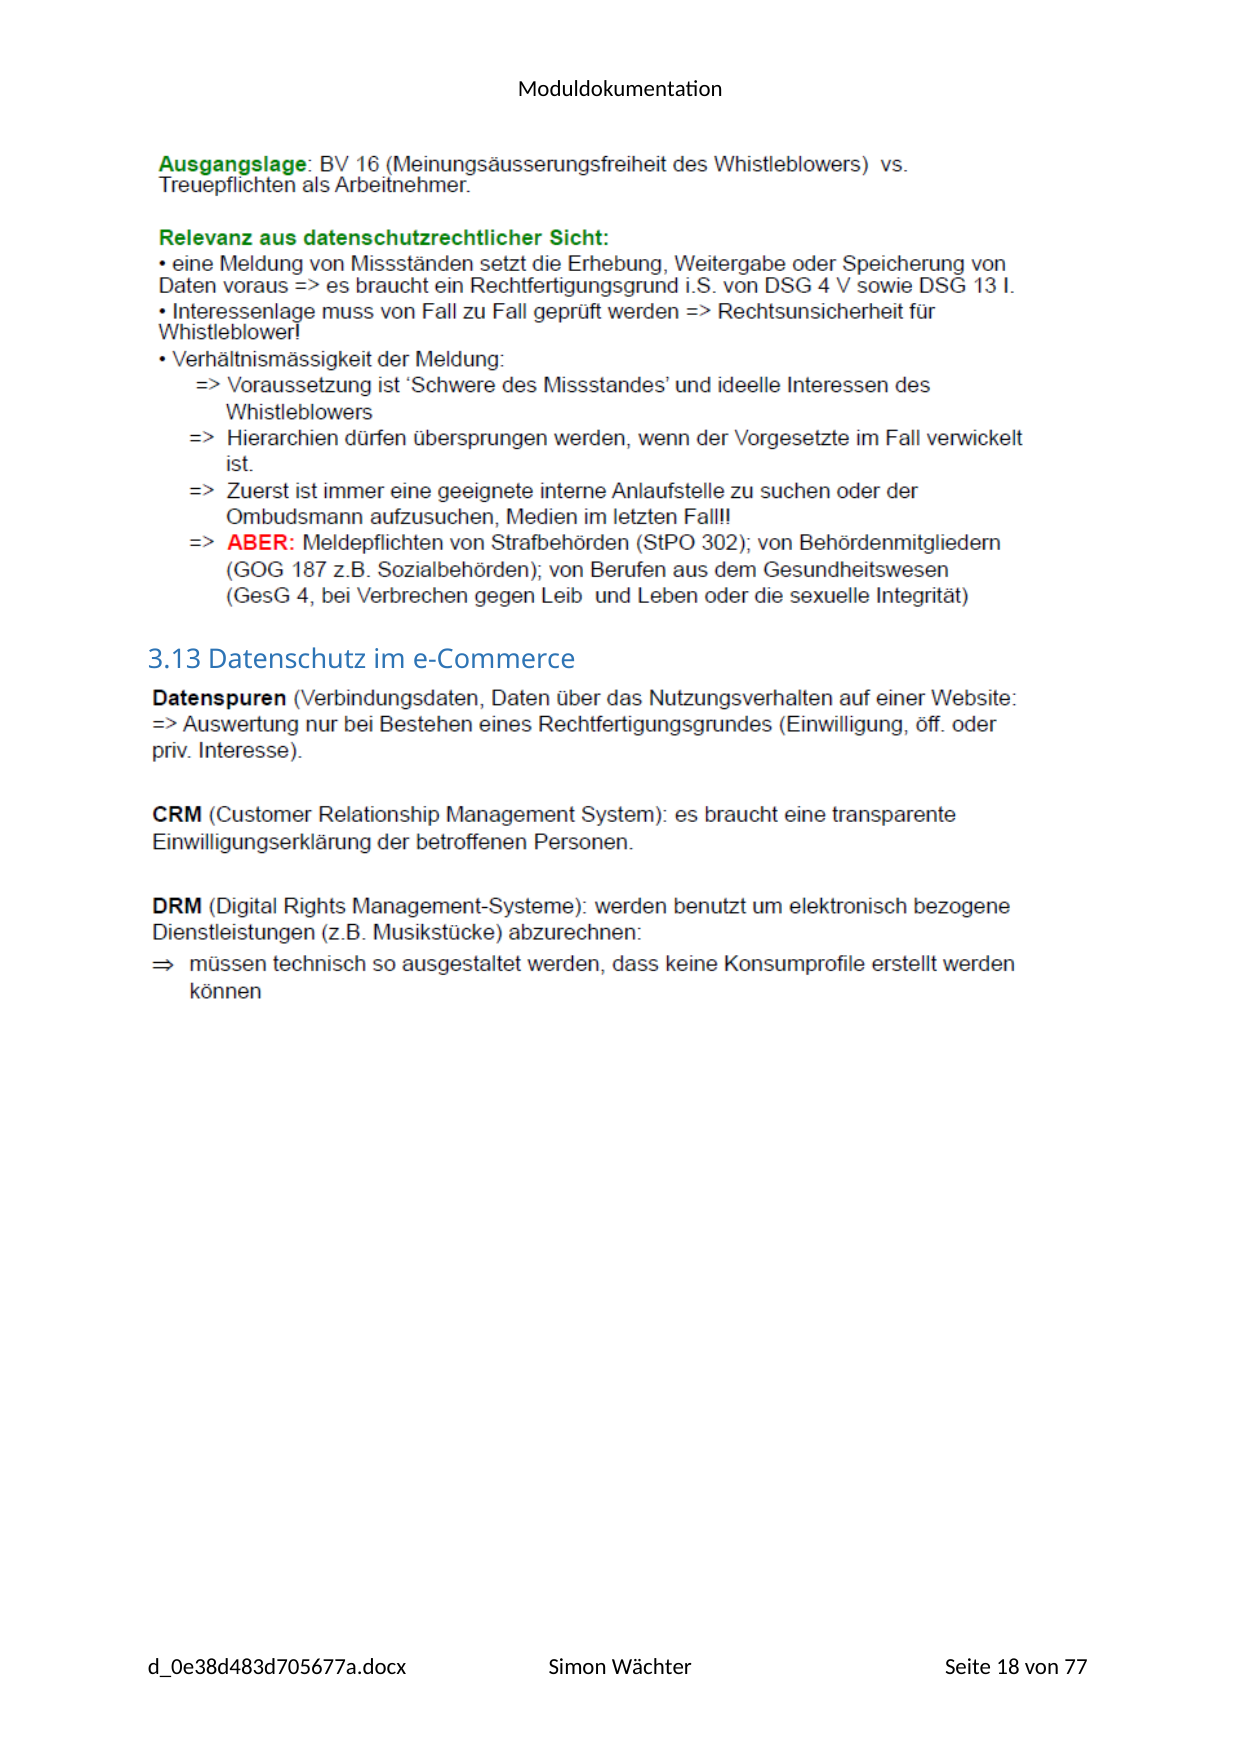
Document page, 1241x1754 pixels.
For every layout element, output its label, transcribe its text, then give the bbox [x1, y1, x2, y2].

subtitle Datenschutz im e-Commerce [148, 639, 1093, 676]
picture [147, 147, 1041, 621]
picture [147, 679, 1040, 1013]
